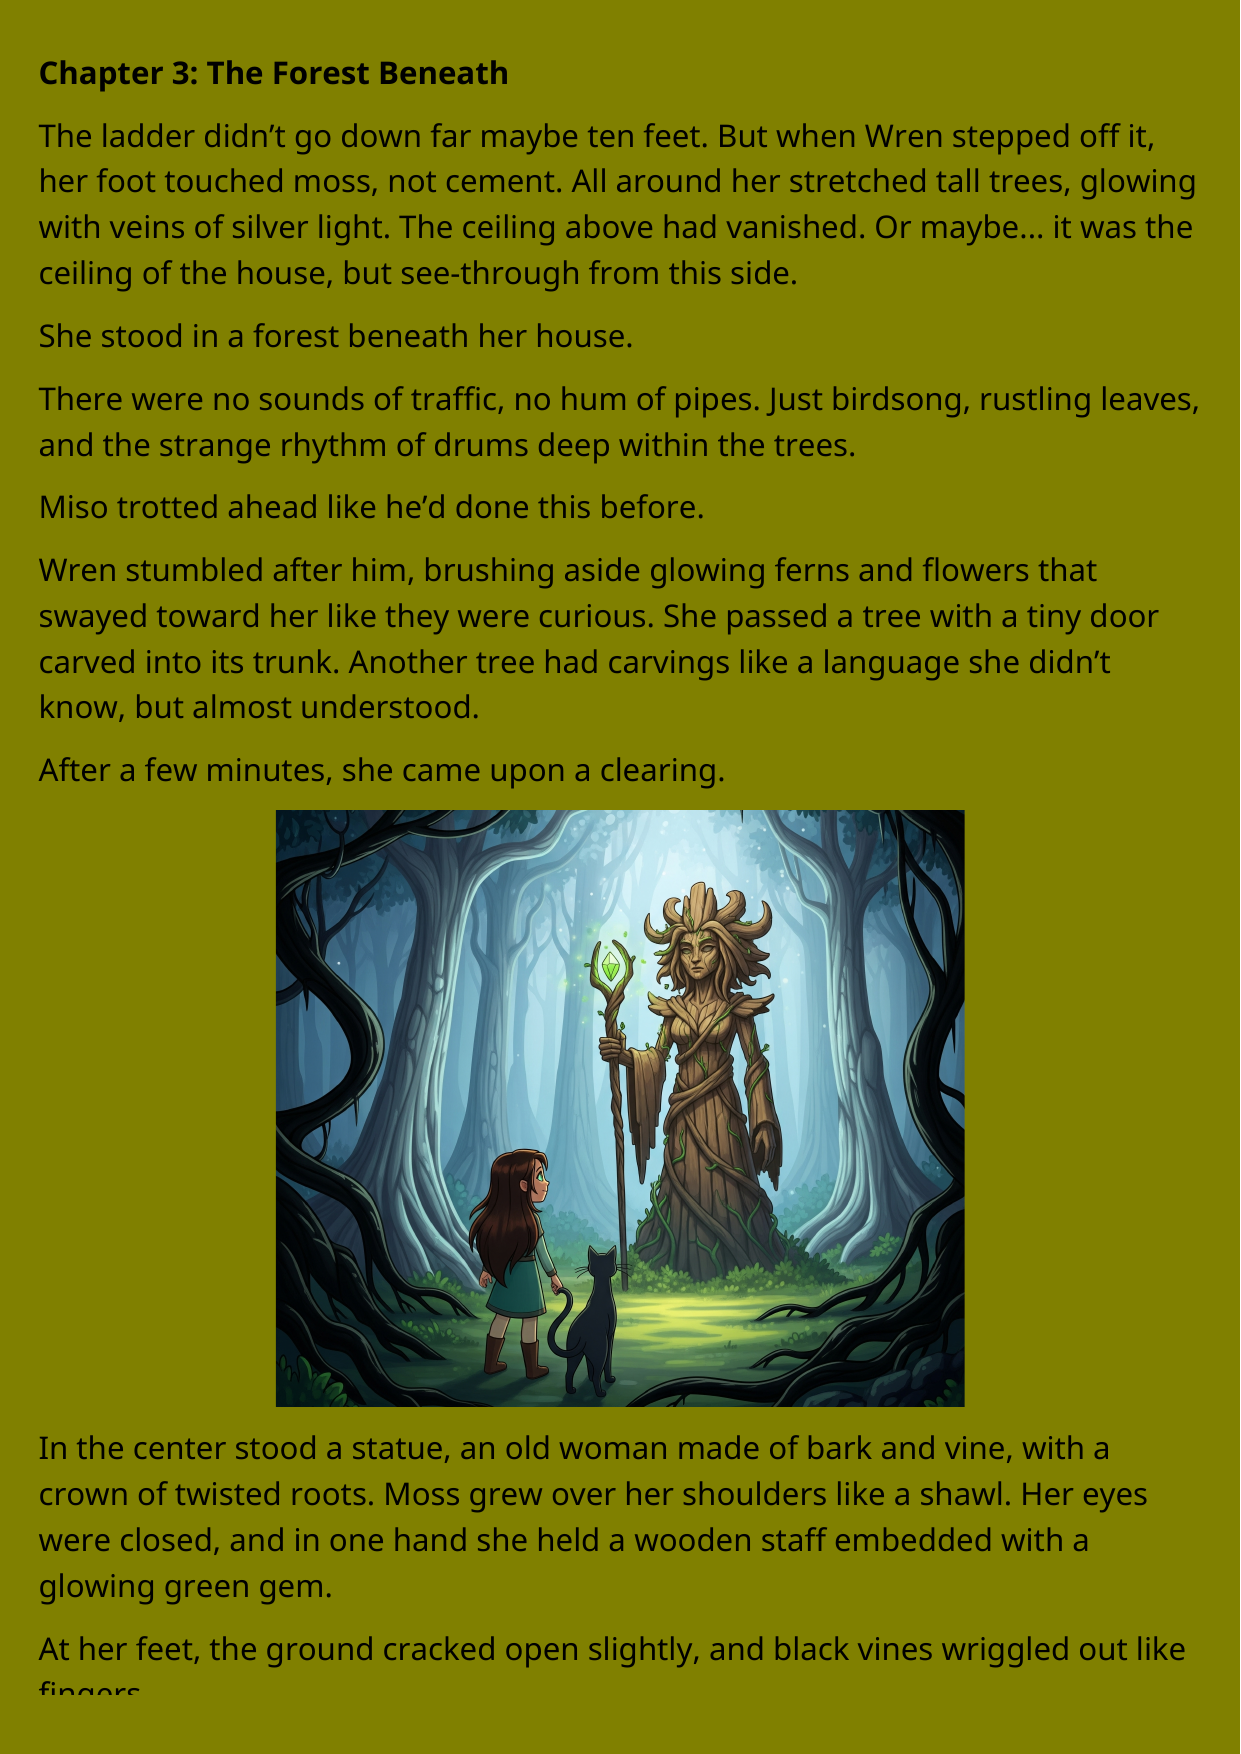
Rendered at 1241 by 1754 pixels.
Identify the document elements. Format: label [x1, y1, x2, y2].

picture [275, 810, 965, 1407]
